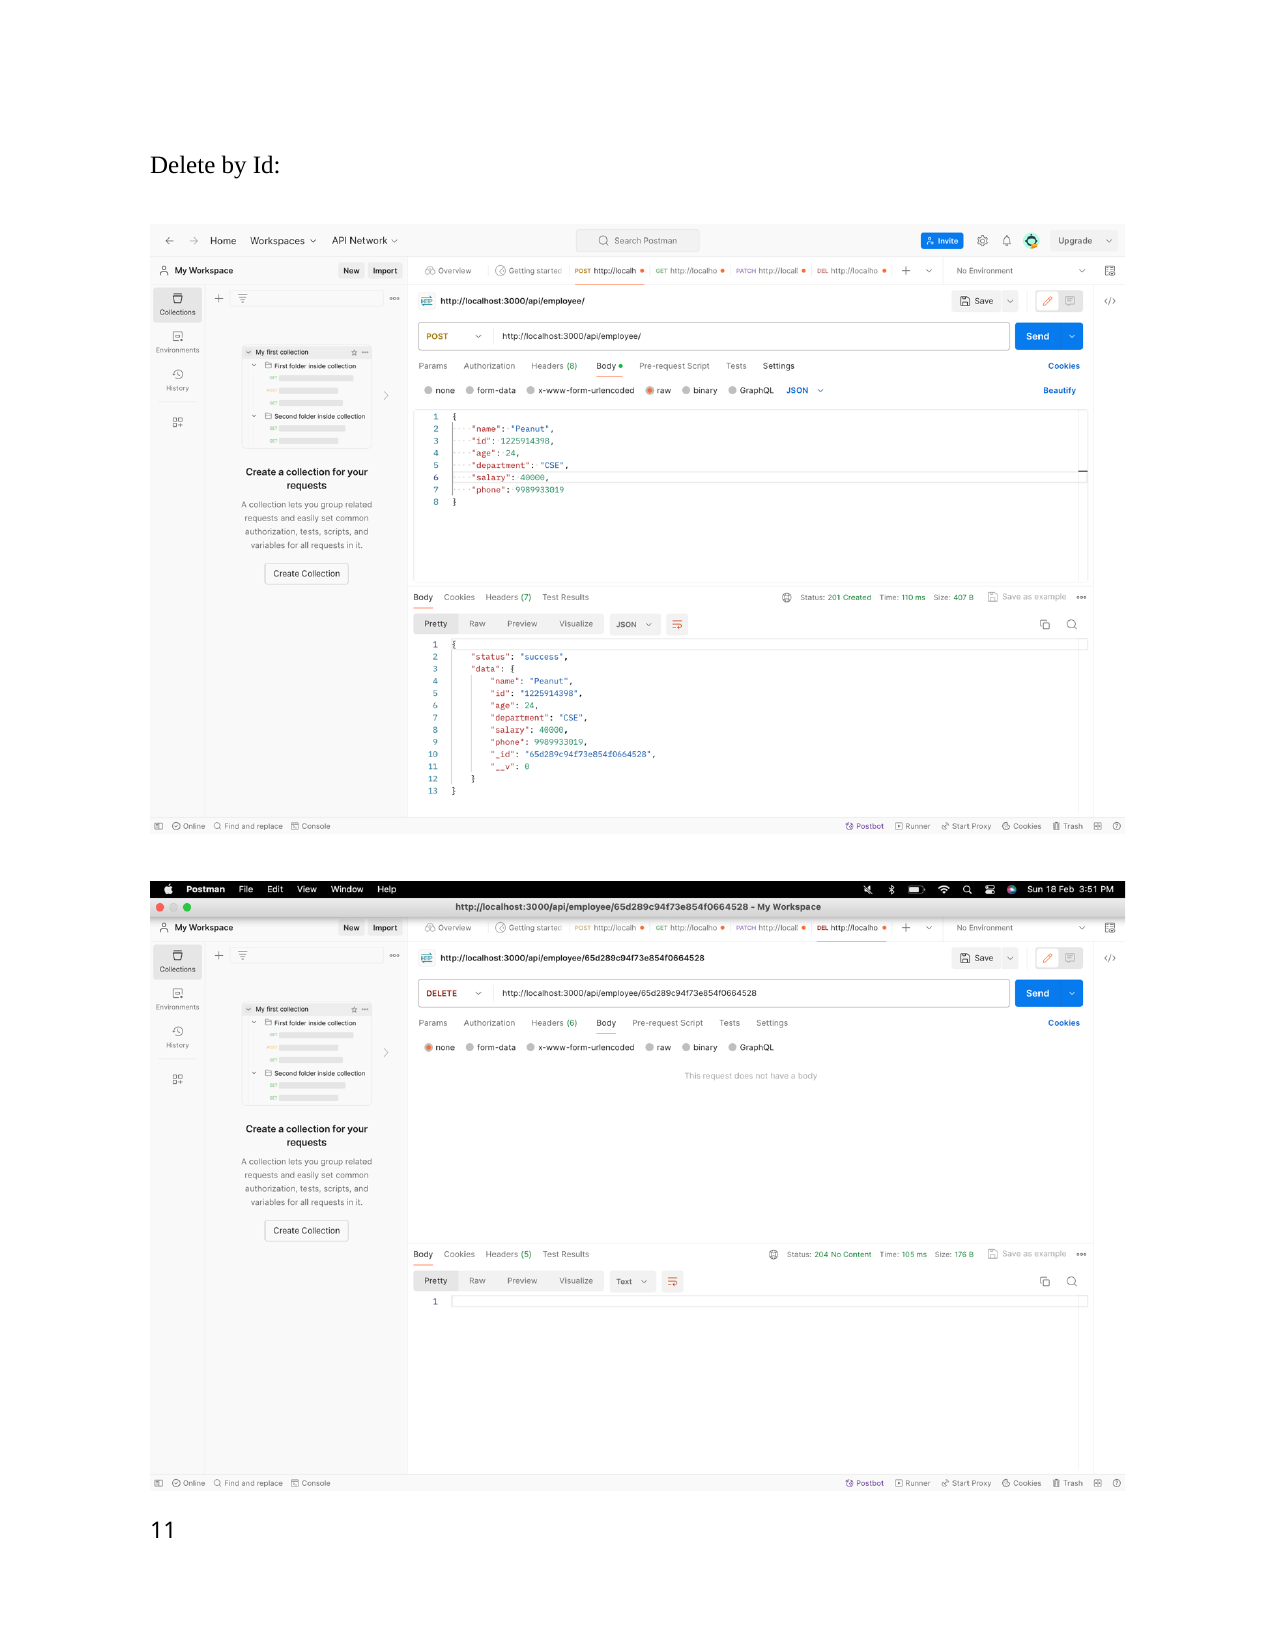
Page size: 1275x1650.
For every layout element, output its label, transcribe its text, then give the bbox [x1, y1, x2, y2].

picture [150, 881, 1125, 1491]
text Delete by Id: [150, 150, 1125, 179]
picture [150, 224, 1125, 834]
